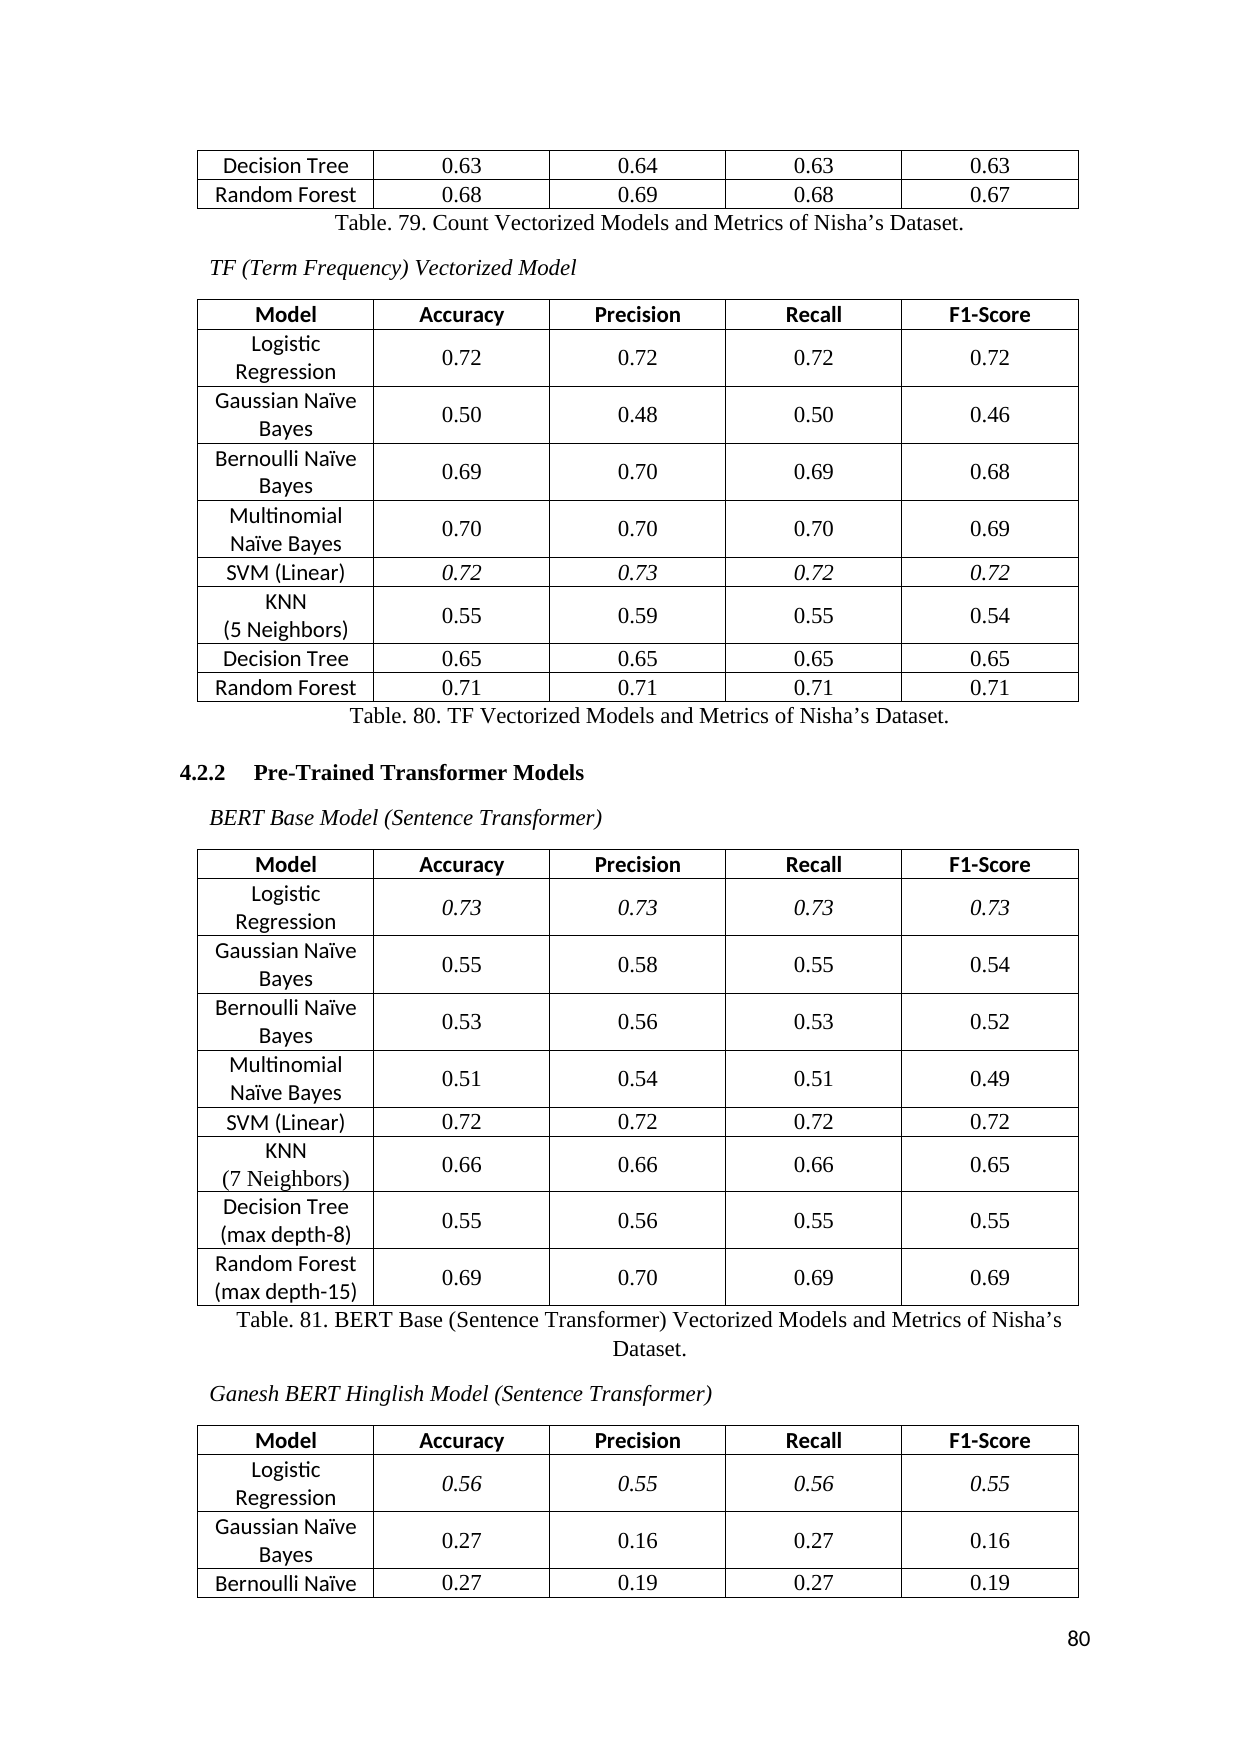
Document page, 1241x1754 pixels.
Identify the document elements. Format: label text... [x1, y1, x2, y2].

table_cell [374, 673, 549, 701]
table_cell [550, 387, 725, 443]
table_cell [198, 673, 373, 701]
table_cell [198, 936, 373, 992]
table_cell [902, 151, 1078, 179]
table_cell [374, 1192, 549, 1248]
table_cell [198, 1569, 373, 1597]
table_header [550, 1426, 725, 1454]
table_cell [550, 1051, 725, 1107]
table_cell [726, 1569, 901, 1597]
list Table. 80. TF Vectorized Models and Metrics of Nisha’s Dataset. [209, 702, 1090, 728]
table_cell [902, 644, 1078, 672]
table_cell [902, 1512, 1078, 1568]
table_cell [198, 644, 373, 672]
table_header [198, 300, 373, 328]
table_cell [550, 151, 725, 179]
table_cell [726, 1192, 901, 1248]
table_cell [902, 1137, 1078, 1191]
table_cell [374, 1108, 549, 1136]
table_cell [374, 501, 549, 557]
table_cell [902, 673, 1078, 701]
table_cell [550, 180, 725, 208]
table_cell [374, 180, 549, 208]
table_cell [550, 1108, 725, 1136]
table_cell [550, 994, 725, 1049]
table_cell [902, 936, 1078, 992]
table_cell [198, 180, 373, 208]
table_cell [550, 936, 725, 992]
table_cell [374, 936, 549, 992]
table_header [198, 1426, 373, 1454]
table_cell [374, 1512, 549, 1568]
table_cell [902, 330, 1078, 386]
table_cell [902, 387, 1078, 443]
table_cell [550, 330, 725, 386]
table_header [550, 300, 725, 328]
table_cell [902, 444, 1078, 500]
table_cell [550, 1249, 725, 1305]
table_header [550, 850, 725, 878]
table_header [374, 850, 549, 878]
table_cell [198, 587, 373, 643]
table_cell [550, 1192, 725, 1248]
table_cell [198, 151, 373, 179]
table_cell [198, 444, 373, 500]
list Pre-Trained Transformer Models [179, 759, 1090, 785]
text Ganesh BERT Hinglish Model (Sentence Transformer) [209, 1380, 1090, 1406]
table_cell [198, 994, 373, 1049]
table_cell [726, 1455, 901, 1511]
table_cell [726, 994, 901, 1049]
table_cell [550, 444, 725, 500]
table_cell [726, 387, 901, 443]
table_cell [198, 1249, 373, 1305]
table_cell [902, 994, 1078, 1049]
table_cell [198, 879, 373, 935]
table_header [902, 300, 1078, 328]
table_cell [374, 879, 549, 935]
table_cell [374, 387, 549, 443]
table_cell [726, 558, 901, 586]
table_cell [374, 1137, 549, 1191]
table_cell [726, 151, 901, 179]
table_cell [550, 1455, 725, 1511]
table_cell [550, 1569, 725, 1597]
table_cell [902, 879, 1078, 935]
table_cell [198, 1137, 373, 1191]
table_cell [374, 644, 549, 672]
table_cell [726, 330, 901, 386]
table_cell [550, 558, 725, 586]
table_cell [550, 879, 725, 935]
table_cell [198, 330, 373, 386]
text BERT Base Model (Sentence Transformer) [209, 804, 1090, 830]
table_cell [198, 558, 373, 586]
text TF (Term Frequency) Vectorized Model [209, 254, 1090, 281]
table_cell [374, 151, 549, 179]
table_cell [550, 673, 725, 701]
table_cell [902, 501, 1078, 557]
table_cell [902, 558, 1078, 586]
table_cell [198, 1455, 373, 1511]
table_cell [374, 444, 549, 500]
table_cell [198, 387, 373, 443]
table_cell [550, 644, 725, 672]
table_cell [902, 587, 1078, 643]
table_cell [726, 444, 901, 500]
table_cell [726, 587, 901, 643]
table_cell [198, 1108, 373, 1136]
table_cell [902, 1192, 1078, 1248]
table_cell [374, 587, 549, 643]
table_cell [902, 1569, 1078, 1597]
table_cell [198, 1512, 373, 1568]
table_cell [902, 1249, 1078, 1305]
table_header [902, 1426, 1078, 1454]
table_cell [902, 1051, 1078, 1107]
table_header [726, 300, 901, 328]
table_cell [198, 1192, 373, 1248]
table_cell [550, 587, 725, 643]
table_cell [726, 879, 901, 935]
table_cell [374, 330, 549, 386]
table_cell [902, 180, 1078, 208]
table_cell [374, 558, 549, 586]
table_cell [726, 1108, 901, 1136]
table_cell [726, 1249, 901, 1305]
text Table. 81. BERT Base (Sentence Transformer) Vectorized Models and Metrics of Nisha’s Dataset. [209, 1306, 1090, 1361]
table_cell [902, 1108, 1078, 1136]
list Table. 79. Count Vectorized Models and Metrics of Nisha’s Dataset. [209, 209, 1090, 236]
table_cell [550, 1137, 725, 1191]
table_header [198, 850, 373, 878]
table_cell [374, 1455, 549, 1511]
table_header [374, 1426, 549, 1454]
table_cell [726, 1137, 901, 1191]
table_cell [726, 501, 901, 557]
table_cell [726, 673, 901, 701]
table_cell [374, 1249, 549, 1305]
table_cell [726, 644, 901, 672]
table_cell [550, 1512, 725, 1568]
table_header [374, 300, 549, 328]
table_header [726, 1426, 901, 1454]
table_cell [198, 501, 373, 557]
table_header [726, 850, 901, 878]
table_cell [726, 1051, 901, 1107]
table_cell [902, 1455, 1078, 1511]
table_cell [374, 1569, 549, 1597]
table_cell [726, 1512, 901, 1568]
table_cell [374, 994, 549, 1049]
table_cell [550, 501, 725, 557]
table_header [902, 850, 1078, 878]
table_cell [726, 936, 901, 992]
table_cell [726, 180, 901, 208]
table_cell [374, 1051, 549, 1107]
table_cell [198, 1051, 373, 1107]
